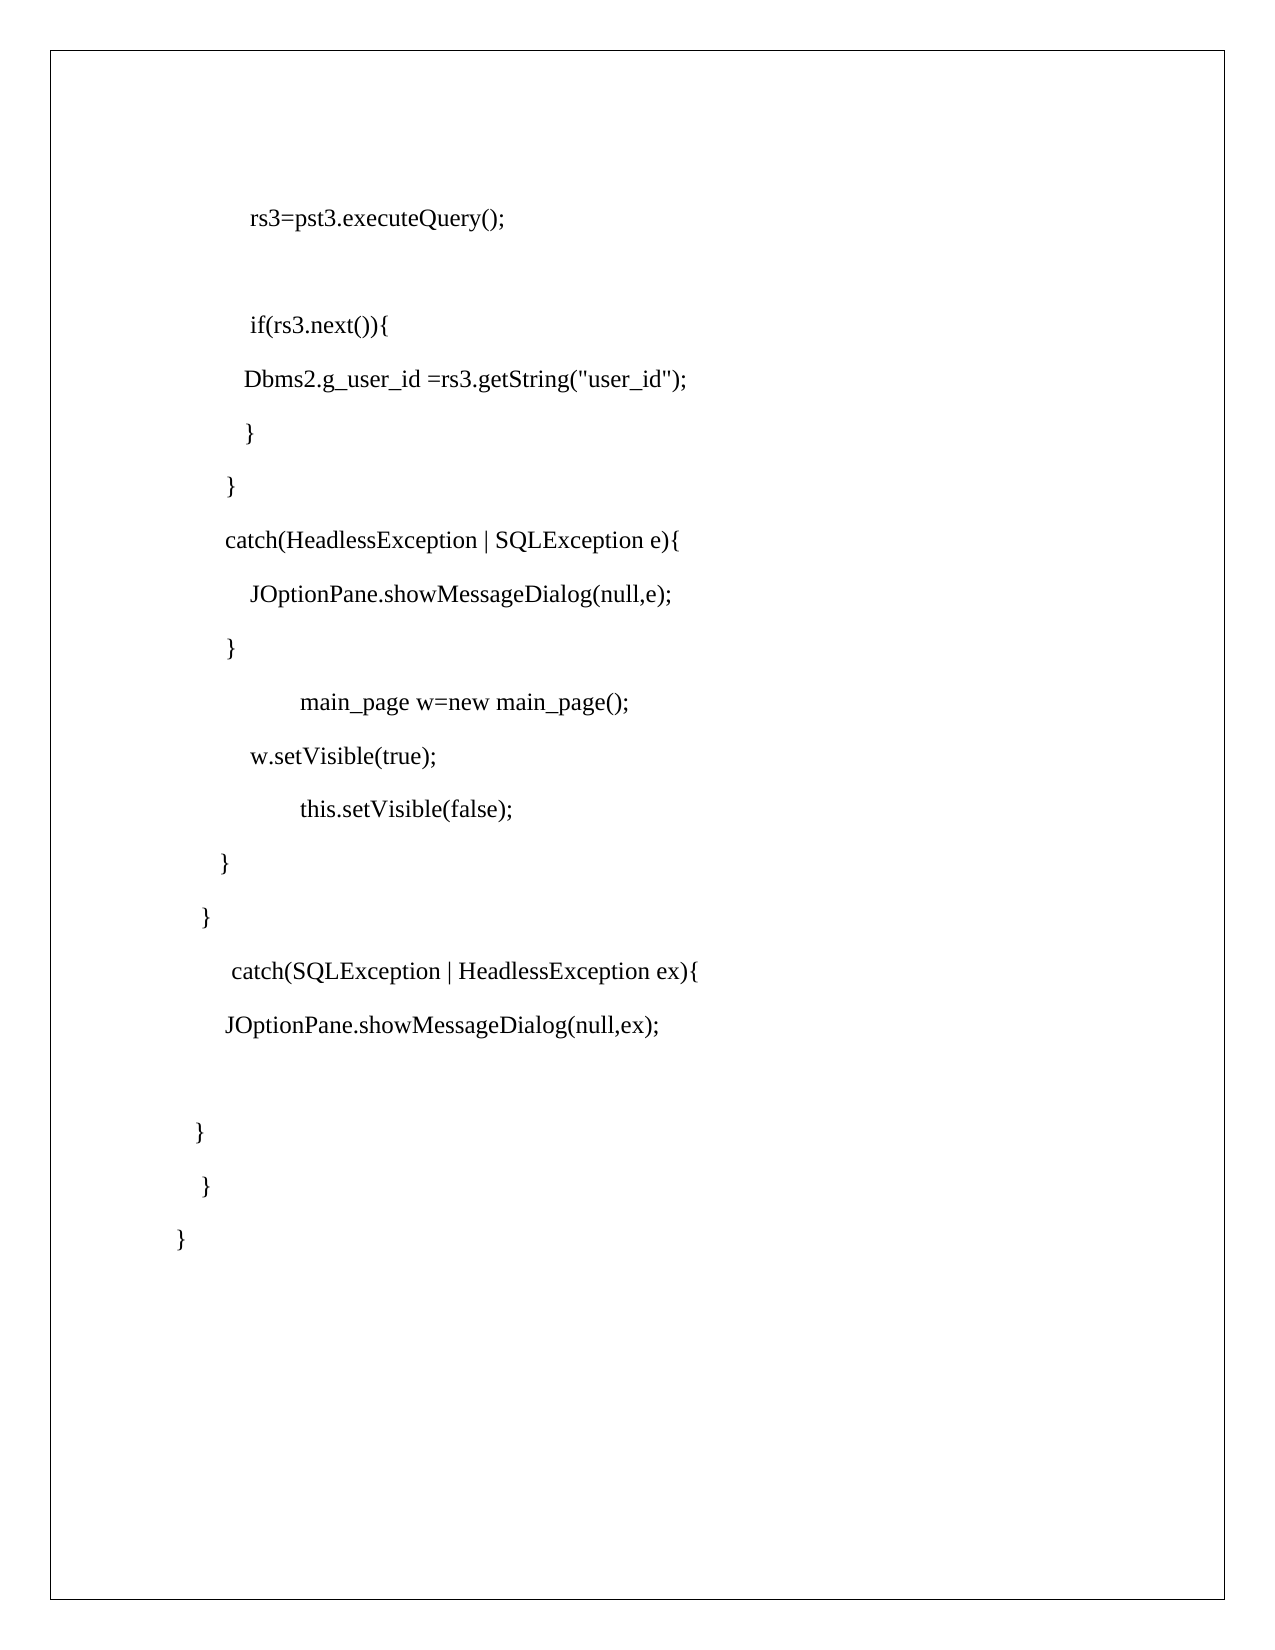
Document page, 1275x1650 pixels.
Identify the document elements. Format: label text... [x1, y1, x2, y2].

text } [150, 1171, 1125, 1199]
text } [150, 1117, 1125, 1146]
text } [150, 633, 1125, 662]
text } [150, 418, 1125, 446]
text } [150, 471, 1125, 500]
text } [150, 848, 1125, 877]
text } [150, 902, 1125, 931]
text } [150, 1224, 1125, 1253]
text catch(HeadlessException | SQLException e){ [150, 525, 1125, 554]
text this.setVisible(false); [150, 794, 1125, 823]
text JOptionPane.showMessageDialog(null,ex); [150, 1010, 1125, 1039]
text catch(SQLException | HeadlessException ex){ [150, 956, 1125, 985]
text JOptionPane.showMessageDialog(null,e); [150, 579, 1125, 608]
text Dbms2.g_user_id =rs3.getString("user_id"); [150, 364, 1125, 392]
text rs3=pst3.executeQuery(); [150, 203, 1125, 232]
text main_page w=new main_page(); [150, 687, 1125, 716]
text if(rs3.next()){ [150, 310, 1125, 339]
text w.setVisible(true); [150, 741, 1125, 769]
